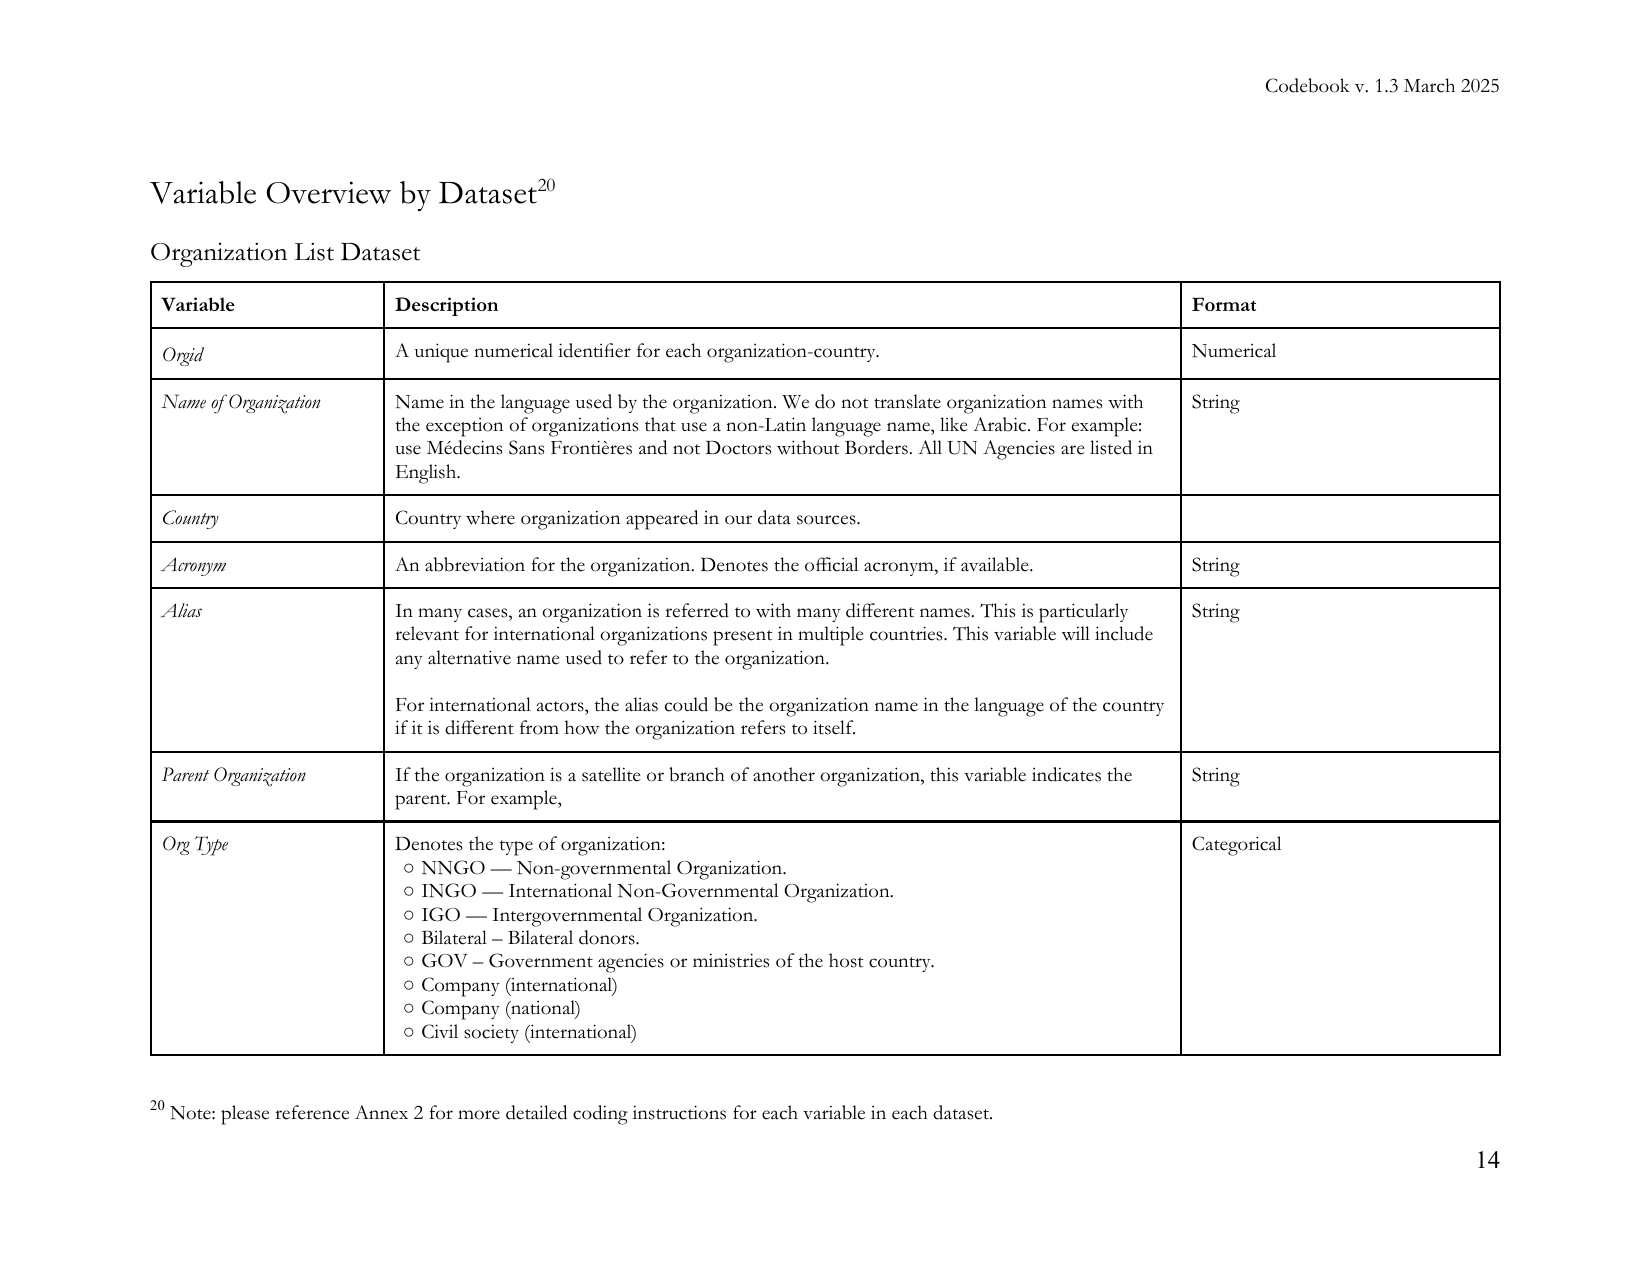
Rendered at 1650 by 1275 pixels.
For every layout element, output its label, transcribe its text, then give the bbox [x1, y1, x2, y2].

table_cell Parent Organization [152, 753, 383, 820]
table_cell Org Type [152, 823, 383, 1054]
table_cell If the organization is a satellite or branch of another organization, this variable indicates the parent. For example, [385, 753, 1180, 820]
table_cell Orgid [152, 329, 383, 378]
table_cell Name in the language used by the organization. We do not translate organization names with the exception of organizations that use a non-Latin language name, like Arabic. For example: use Médecins Sans Frontières and not Doctors without Borders. All UN Agencies are listed in English. [385, 380, 1180, 494]
table_cell Name of Organization [152, 380, 383, 494]
table_header Variable [152, 283, 383, 327]
table_cell Alias [152, 589, 383, 751]
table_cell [385, 823, 1180, 1054]
table_cell String [1182, 380, 1499, 494]
table_header Format [1182, 283, 1499, 327]
table_cell Acronym [152, 543, 383, 587]
table_cell String [1182, 543, 1499, 587]
table_cell String [1182, 589, 1499, 751]
table_cell [1182, 496, 1499, 541]
table_header Description [385, 283, 1180, 327]
table_cell String [1182, 753, 1499, 820]
table_cell Country where organization appeared in our data sources. [385, 496, 1180, 541]
table_cell Numerical [1182, 329, 1499, 378]
table_cell An abbreviation for the organization. Denotes the official acronym, if available. [385, 543, 1180, 587]
table_cell A unique numerical identifier for each organization-country. [385, 329, 1180, 378]
table_cell In many cases, an organization is referred to with many different names. This is particularly relevant for international organizations present in multiple countries. This variable will include any alternative name used to refer to the organization. For international actors, the alias could be the organization name in the language of the country if it is different from how the organization refers to itself. [385, 589, 1180, 751]
subtitle Organization List Dataset [150, 237, 1500, 268]
table_cell Country [152, 496, 383, 541]
table_cell Categorical [1182, 823, 1499, 1054]
subtitle Variable Overview by Dataset [150, 175, 1500, 212]
